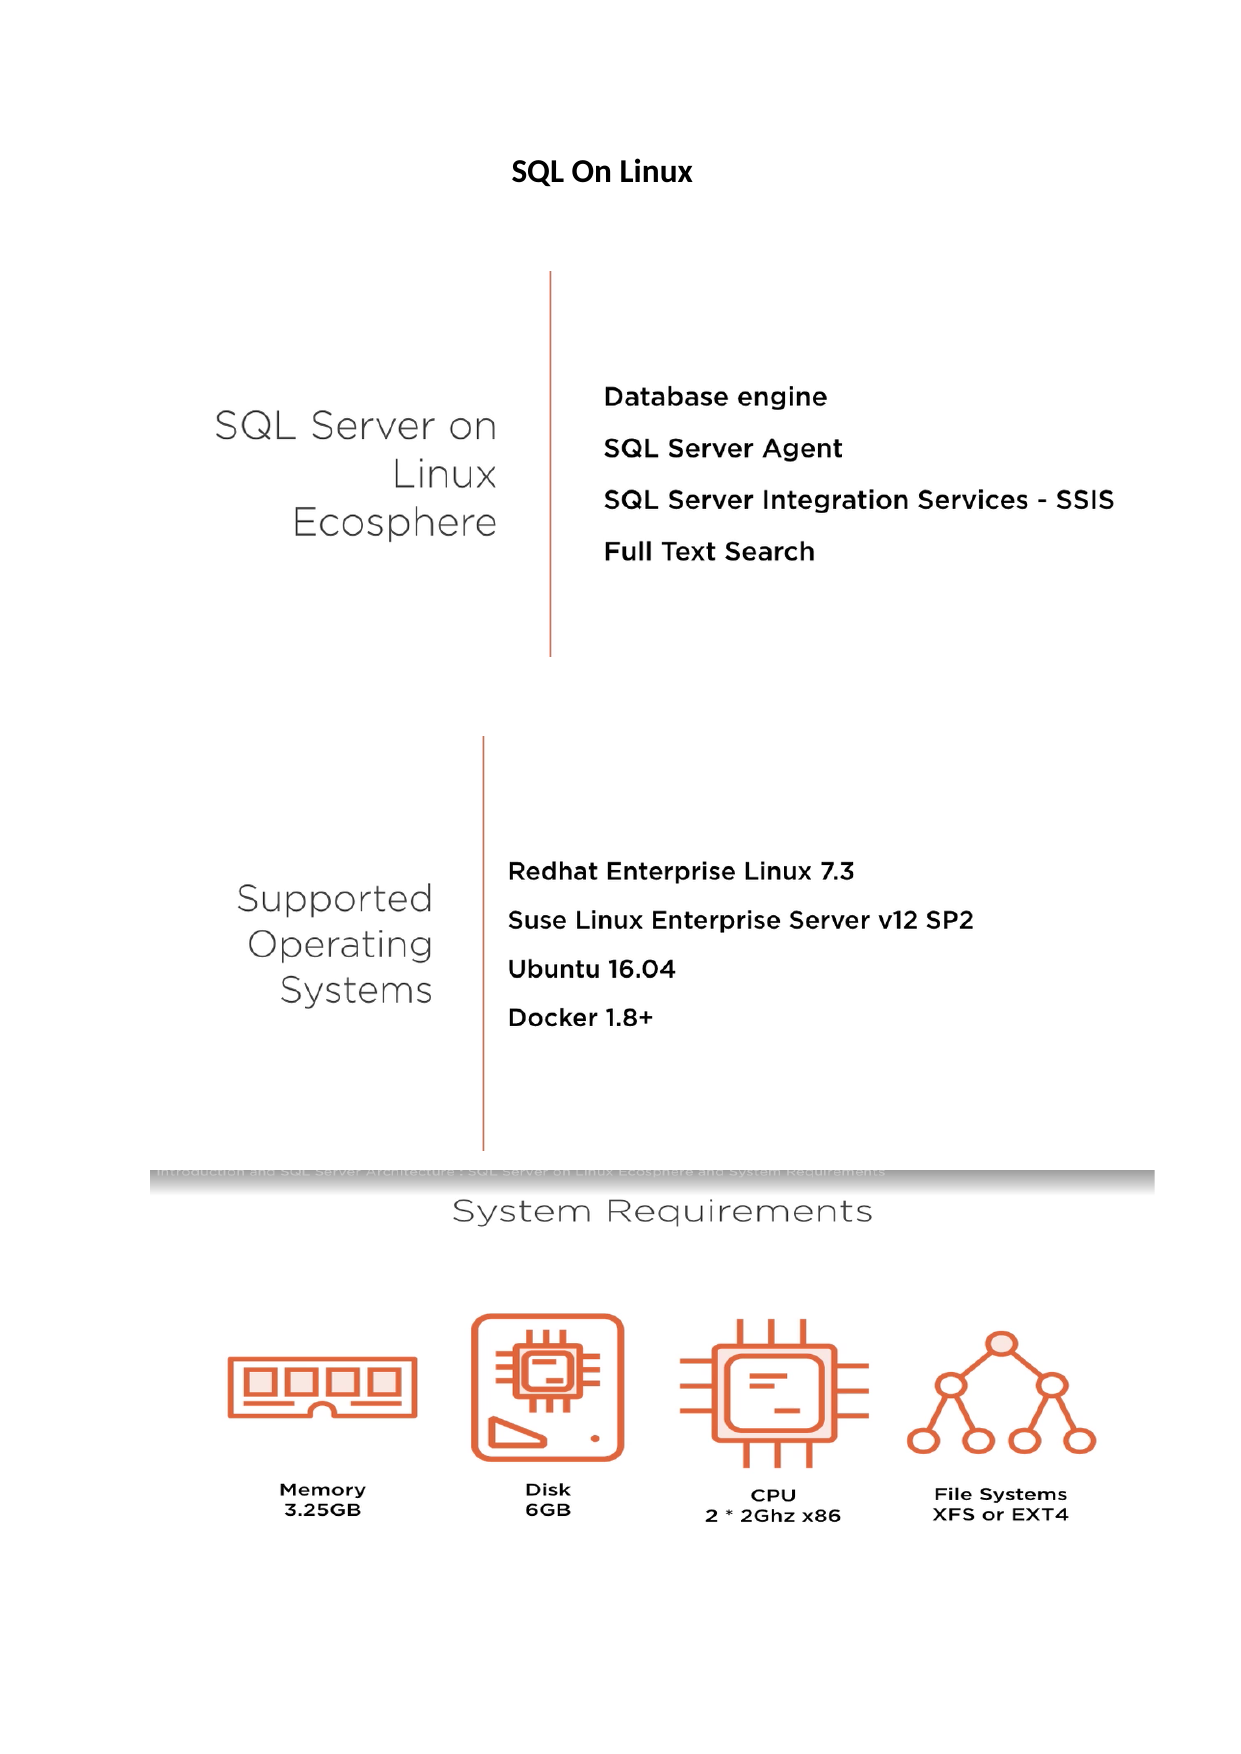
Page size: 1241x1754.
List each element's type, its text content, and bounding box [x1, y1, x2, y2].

picture [150, 736, 1091, 1151]
picture [150, 271, 1189, 657]
picture [150, 1170, 1155, 1583]
text SQL On Linux [150, 150, 1090, 191]
